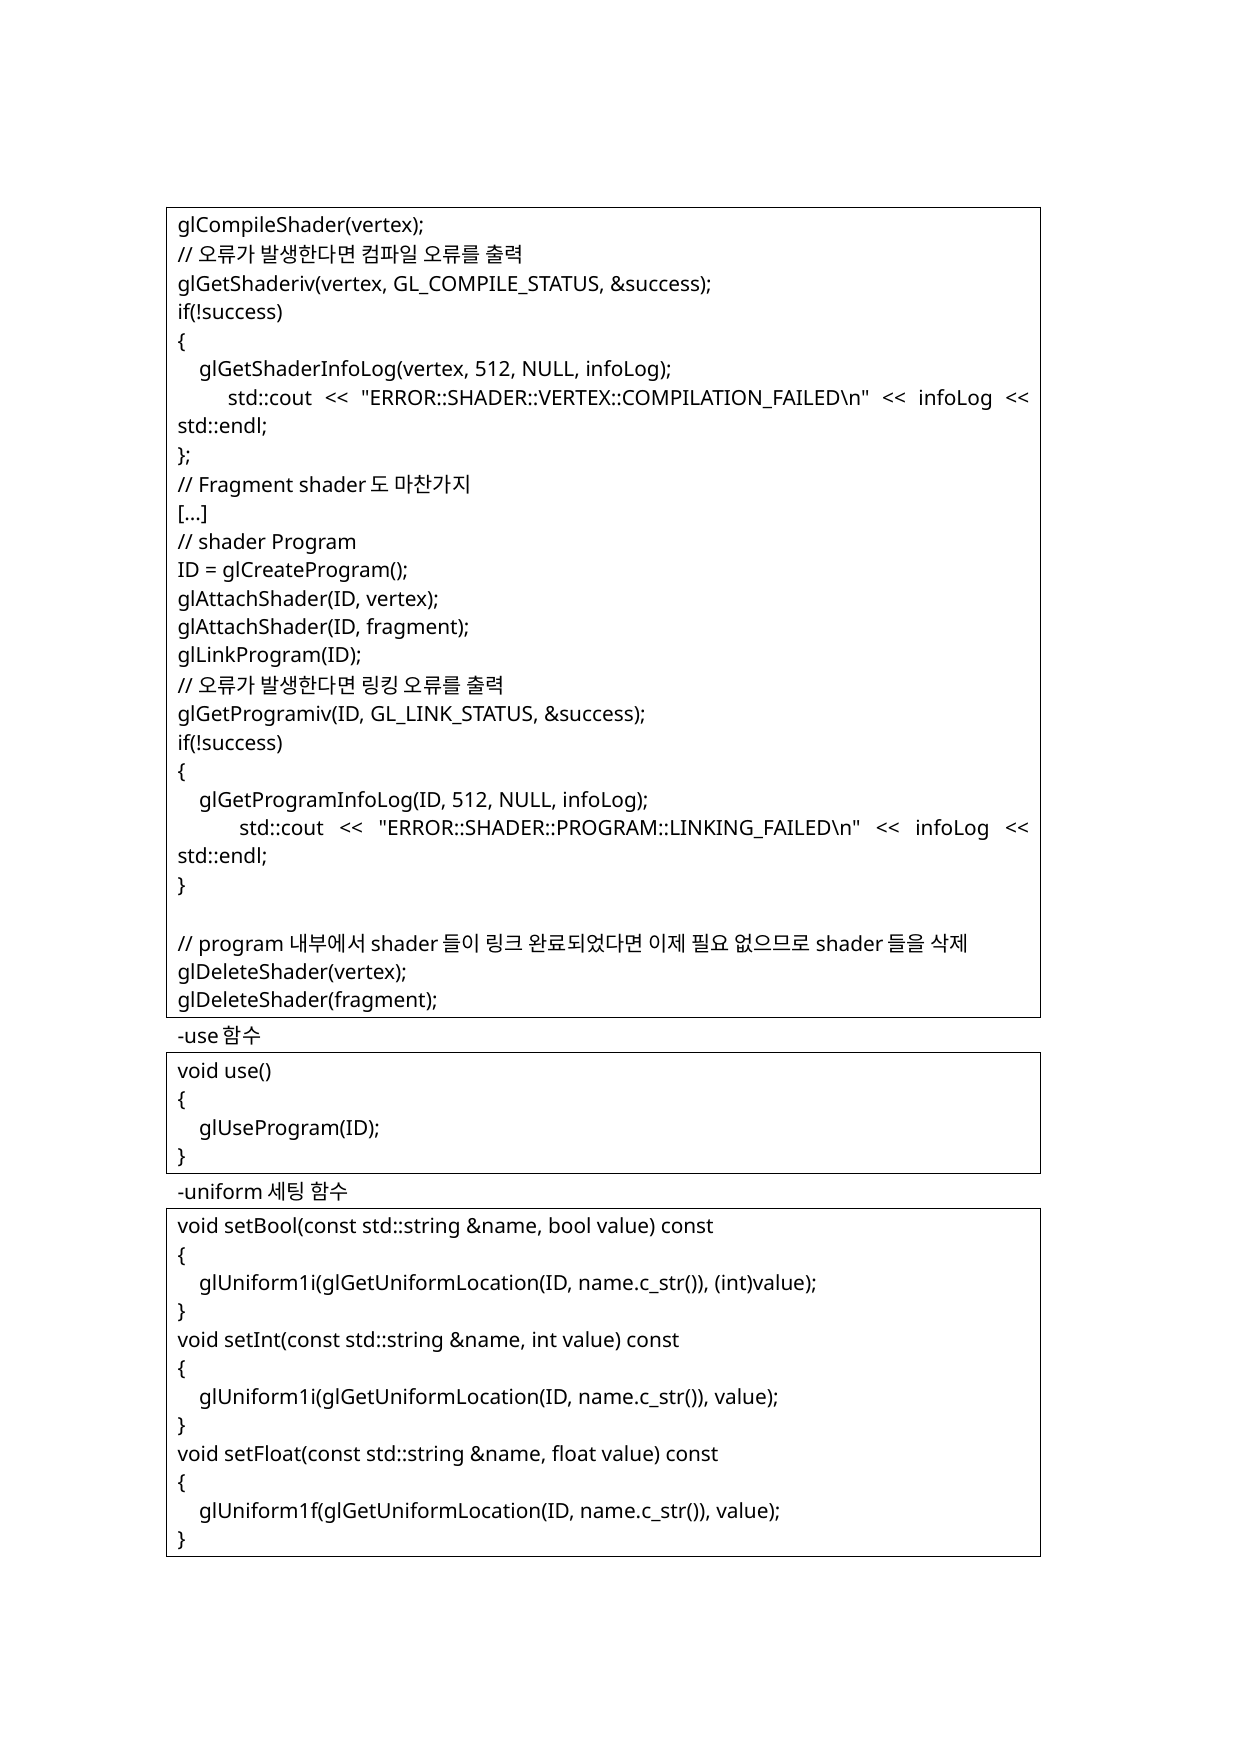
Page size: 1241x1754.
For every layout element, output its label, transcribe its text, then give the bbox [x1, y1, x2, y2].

text -uniform세팅 함수 [169, 1173, 1071, 1208]
table_header void setBool(const std::string &name, bool value) const { glUniform1i(glGetUniformLocation(ID, name.c_str()), (int)value); } void setInt(const std::string &name, int value) const { glUniform1i(glGetUniformLocation(ID, name.c_str()), value); } void setFloat(const std::string &name, float value) const { glUniform1f(glGetUniformLocation(ID, name.c_str()), value); } [167, 1209, 1040, 1556]
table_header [167, 208, 1040, 1017]
text -use함수 [169, 1018, 1071, 1052]
table_header void use() { glUseProgram(ID); } [167, 1053, 1040, 1172]
